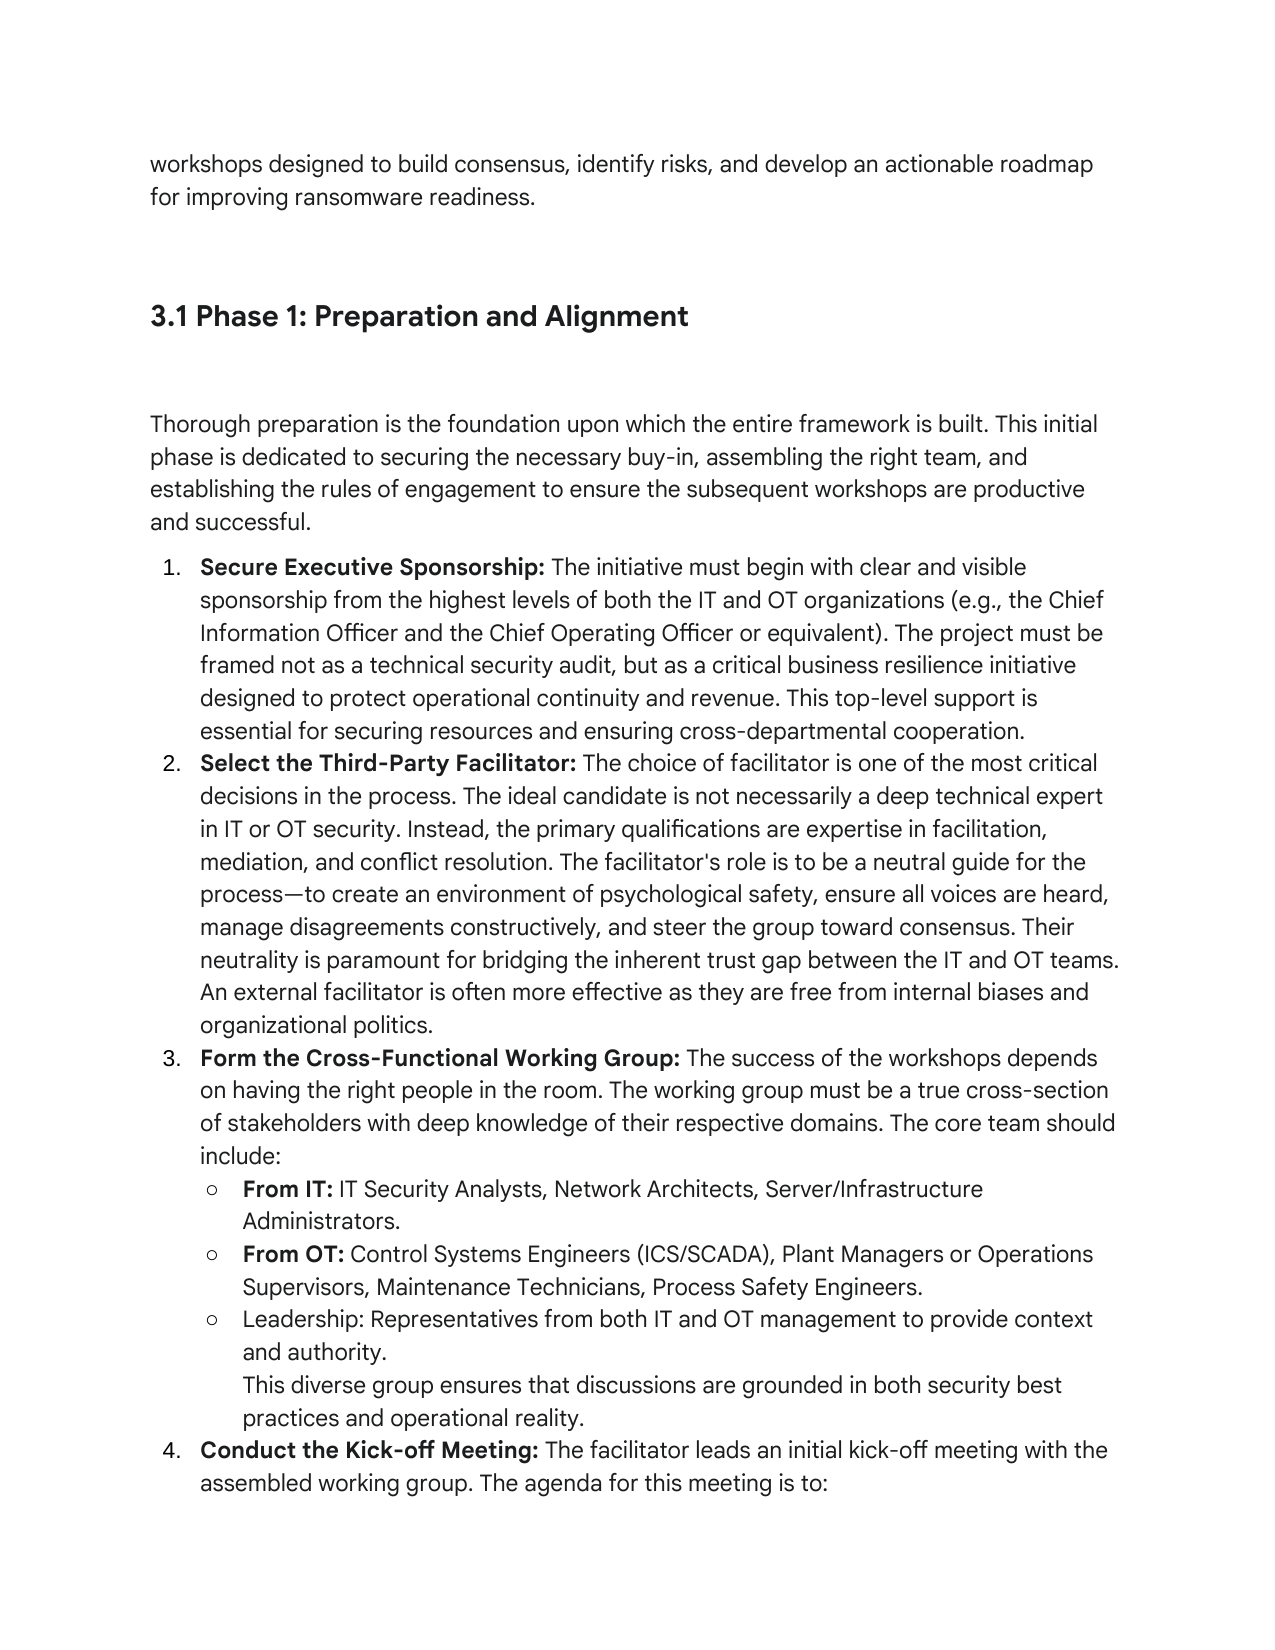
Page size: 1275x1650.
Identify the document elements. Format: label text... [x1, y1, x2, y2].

text Thorough preparation is the foundation upon which the entire framework is built. This initial phase is dedicated to securing the necessary buy-in, assembling the right team, and establishing the rules of engagement to ensure the subsequent workshops are productive and successful. [150, 410, 1125, 537]
list From OT: Control Systems Engineers (ICS/SCADA), Plant Managers or Operations Supervisors, Maintenance Technicians, Process Safety Engineers. [205, 1240, 1125, 1302]
list Secure Executive Sponsorship: The initiative must begin with clear and visible sponsorship from the highest levels of both the IT and OT organizations (e.g., the Chief Information Officer and the Chief Operating Officer or equivalent). The project must be framed not as a technical security audit, but as a critical business resilience initiative designed to protect operational continuity and revenue. This top-level support is essential for securing resources and ensuring cross-departmental cooperation. [162, 553, 1125, 746]
list Leadership: Representatives from both IT and OT management to provide context and authority. This diverse group ensures that discussions are grounded in both security best practices and operational reality. [205, 1306, 1125, 1432]
list Select the Third-Party Facilitator: The choice of facilitator is one of the most critical decisions in the process. The ideal candidate is not necessarily a deep technical expert in IT or OT security. Instead, the primary qualifications are expertise in facilitation, mediation, and conflict resolution. The facilitator's role is to be a neutral guide for the process—to create an environment of psychological safety, ensure all voices are heard, manage disagreements constructively, and steer the group toward consensus. Their neutrality is paramount for bridging the inherent trust gap between the IT and OT teams. An external facilitator is often more effective as they are free from internal biases and organizational politics. [162, 749, 1125, 1040]
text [150, 150, 1125, 211]
list Conduct the Kick-off Meeting: The facilitator leads an initial kick-off meeting with the assembled working group. The agenda for this meeting is to: [162, 1436, 1125, 1498]
subtitle 3.1 Phase 1: Preparation and Alignment [150, 298, 1125, 335]
list From IT: IT Security Analysts, Network Architects, Server/Infrastructure Administrators. [205, 1175, 1125, 1236]
list Form the Cross-Functional Working Group: The success of the workshops depends on having the right people in the room. The working group must be a true cross-section of stakeholders with deep knowledge of their respective domains. The core team should include: [162, 1044, 1125, 1171]
